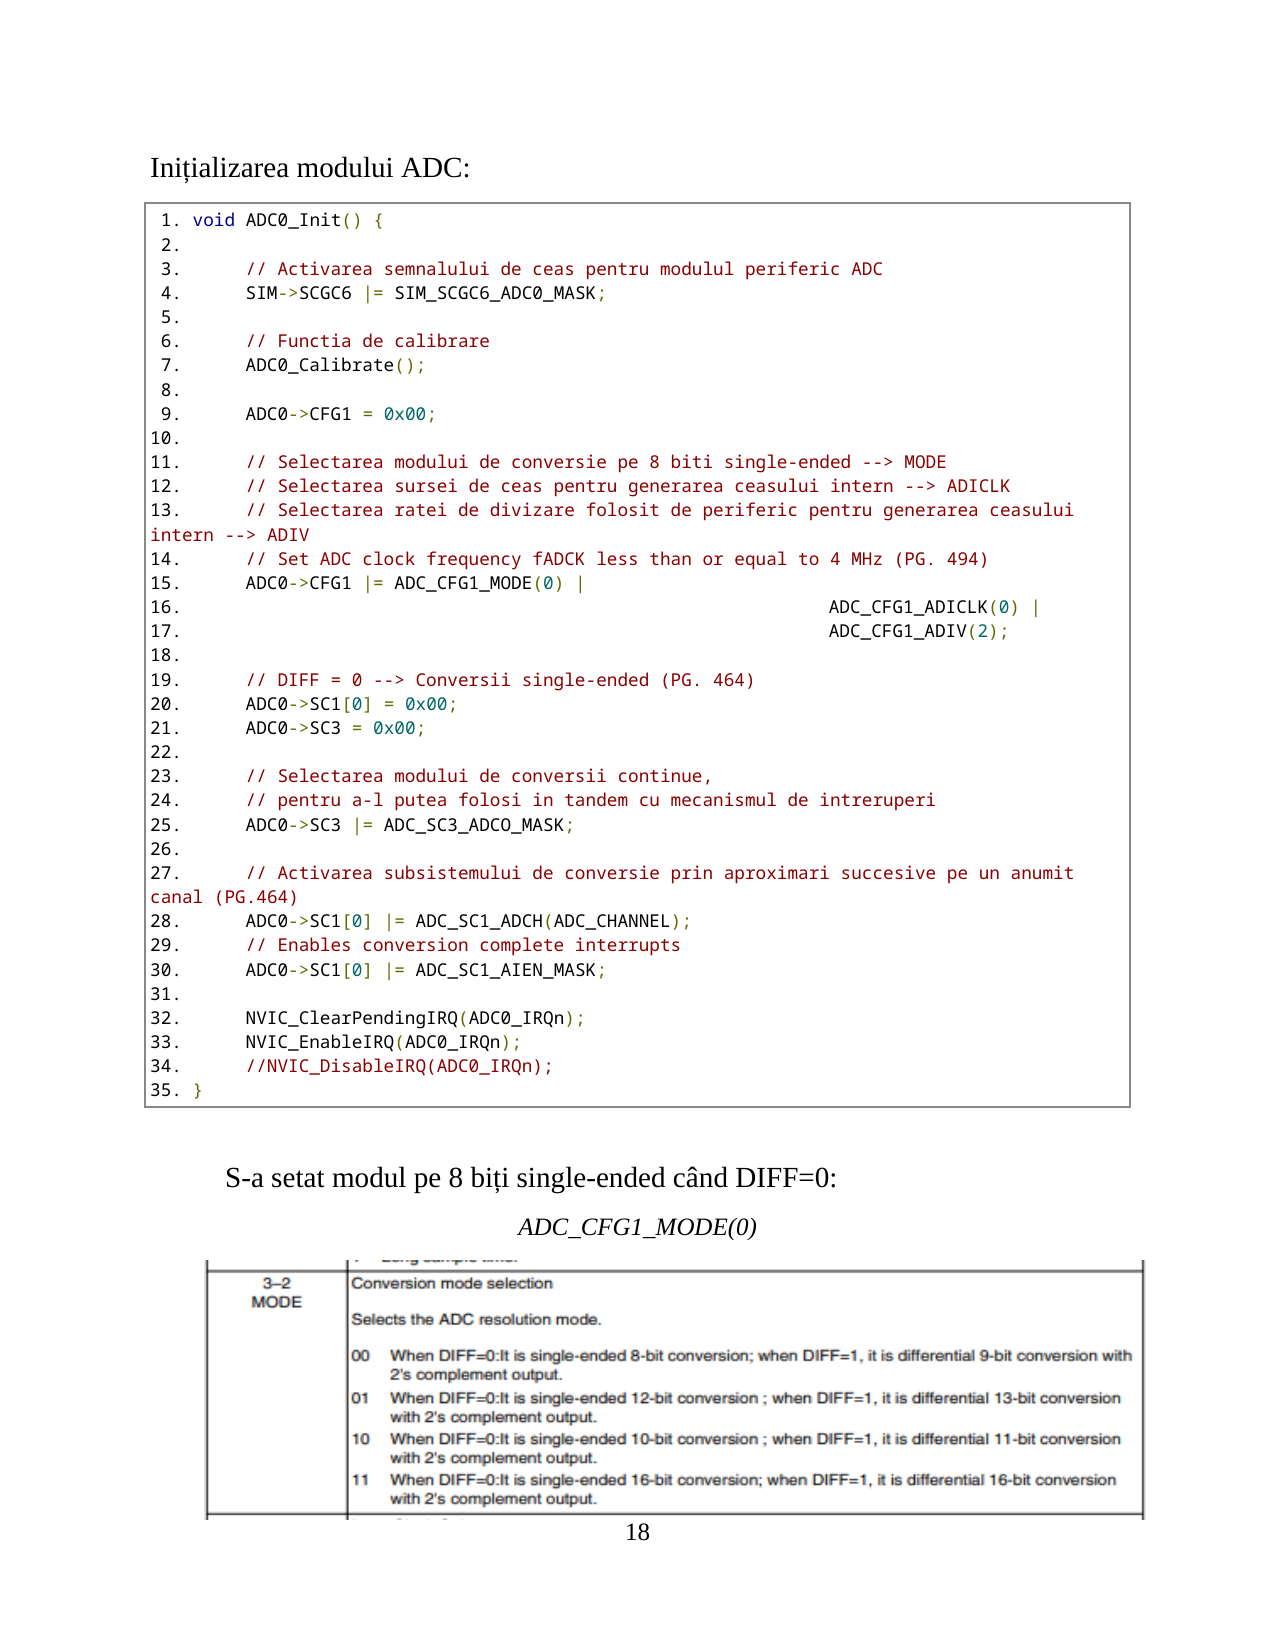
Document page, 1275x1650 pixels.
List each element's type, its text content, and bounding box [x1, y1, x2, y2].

text 32. NVIC_ClearPendingIRQ(ADC0_IRQn); [150, 1005, 1125, 1029]
text 17. ADC_CFG1_ADIV(2); [150, 619, 1125, 643]
text ADC_CFG1_MODE(0) [150, 1212, 1125, 1241]
text 5. [150, 304, 1125, 329]
text 24. // pentru a-l putea folosi in tandem cu mecanismul de intreruperi [150, 788, 1125, 812]
text 15. ADC0->CFG1 |= ADC_CFG1_MODE(0) | [150, 570, 1125, 594]
text 4. SIM->SCGC6 |= SIM_SCGC6_ADC0_MASK; [150, 280, 1125, 304]
text 10. [150, 425, 1125, 449]
text 11. // Selectarea modului de conversie pe 8 biti single-ended --> MODE [150, 449, 1125, 474]
text 18. [150, 643, 1125, 667]
text 2. [150, 232, 1125, 256]
text 26. [150, 836, 1125, 860]
text 35. } [146, 1072, 1129, 1106]
text 28. ADC0->SC1[0] |= ADC_SC1_ADCH(ADC_CHANNEL); [150, 909, 1125, 933]
text S-a setat modul pe 8 biți single-ended când DIFF=0: [150, 1160, 1125, 1193]
text 13. // Selectarea ratei de divizare folosit de periferic pentru generarea ceasului intern --> ADIV [150, 498, 1125, 546]
picture [200, 1260, 1160, 1520]
text 14. // Set ADC clock frequency fADCK less than or equal to 4 MHz (PG. 494) [150, 546, 1125, 570]
text 27. // Activarea subsistemului de conversie prin aproximari succesive pe un anumit canal (PG.464) [150, 860, 1125, 909]
text 1. void ADC0_Init() { [146, 204, 1129, 232]
text 22. [150, 739, 1125, 764]
text 7. ADC0_Calibrate(); [150, 353, 1125, 377]
text 33. NVIC_EnableIRQ(ADC0_IRQn); [150, 1029, 1125, 1054]
text 25. ADC0->SC3 |= ADC_SC3_ADCO_MASK; [150, 812, 1125, 836]
text 21. ADC0->SC3 = 0x00; [150, 715, 1125, 739]
text 19. // DIFF = 0 --> Conversii single-ended (PG. 464) [150, 667, 1125, 691]
text 9. ADC0->CFG1 = 0x00; [150, 401, 1125, 425]
text Inițializarea modului ADC: [150, 150, 1125, 183]
text 12. // Selectarea sursei de ceas pentru generarea ceasului intern --> ADICLK [150, 474, 1125, 498]
text 16. ADC_CFG1_ADICLK(0) | [150, 594, 1125, 619]
text 34. //NVIC_DisableIRQ(ADC0_IRQn); [150, 1054, 1125, 1072]
text 31. [150, 981, 1125, 1005]
text 29. // Enables conversion complete interrupts [150, 933, 1125, 957]
text 6. // Functia de calibrare [150, 329, 1125, 353]
text 20. ADC0->SC1[0] = 0x00; [150, 691, 1125, 715]
text 3. // Activarea semnalului de ceas pentru modulul periferic ADC [150, 256, 1125, 280]
text 8. [150, 377, 1125, 401]
text 30. ADC0->SC1[0] |= ADC_SC1_AIEN_MASK; [150, 957, 1125, 981]
text 23. // Selectarea modului de conversii continue, [150, 764, 1125, 788]
